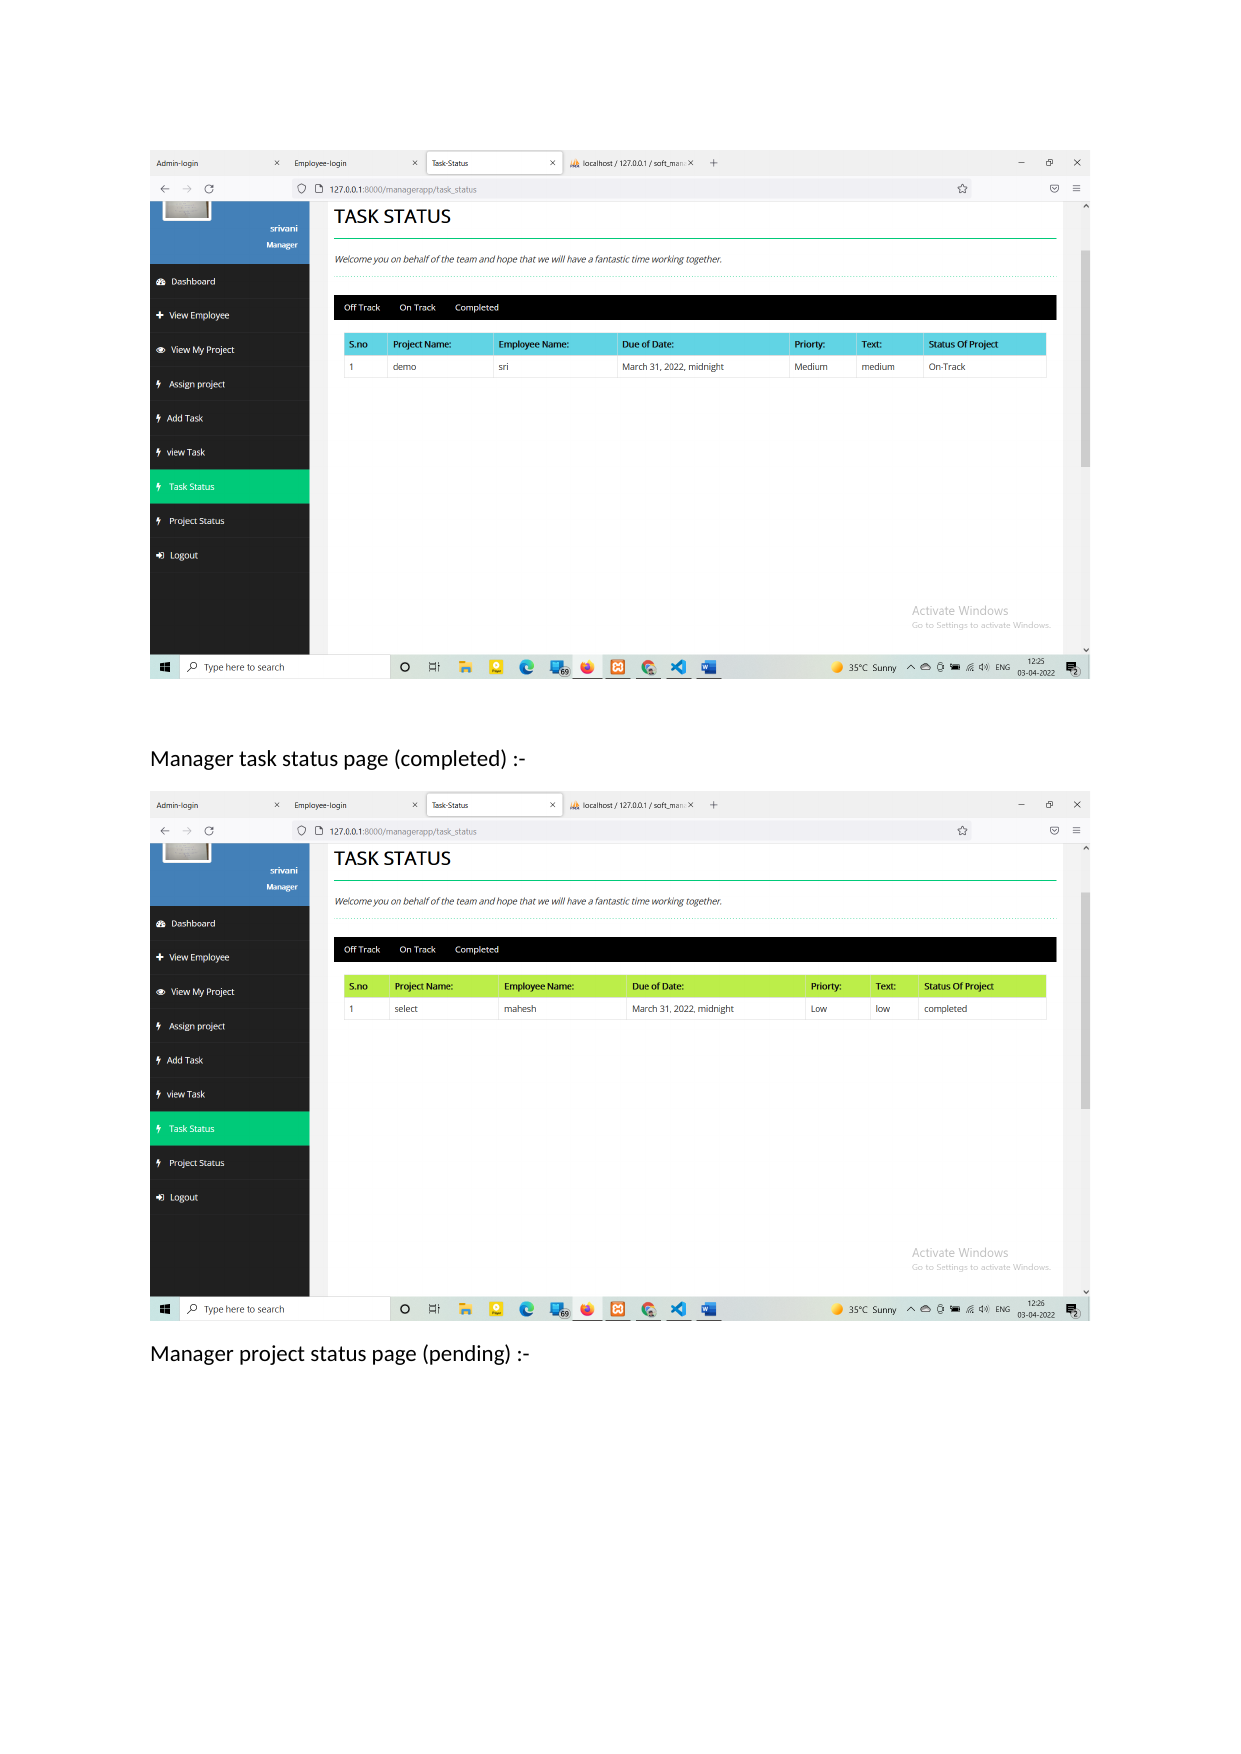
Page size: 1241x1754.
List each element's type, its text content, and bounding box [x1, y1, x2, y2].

text Manager project status page (pending) :- [150, 1339, 1090, 1367]
text Manager task status page (completed) :- [150, 744, 1090, 773]
picture [150, 791, 1091, 1321]
picture [150, 150, 1091, 679]
